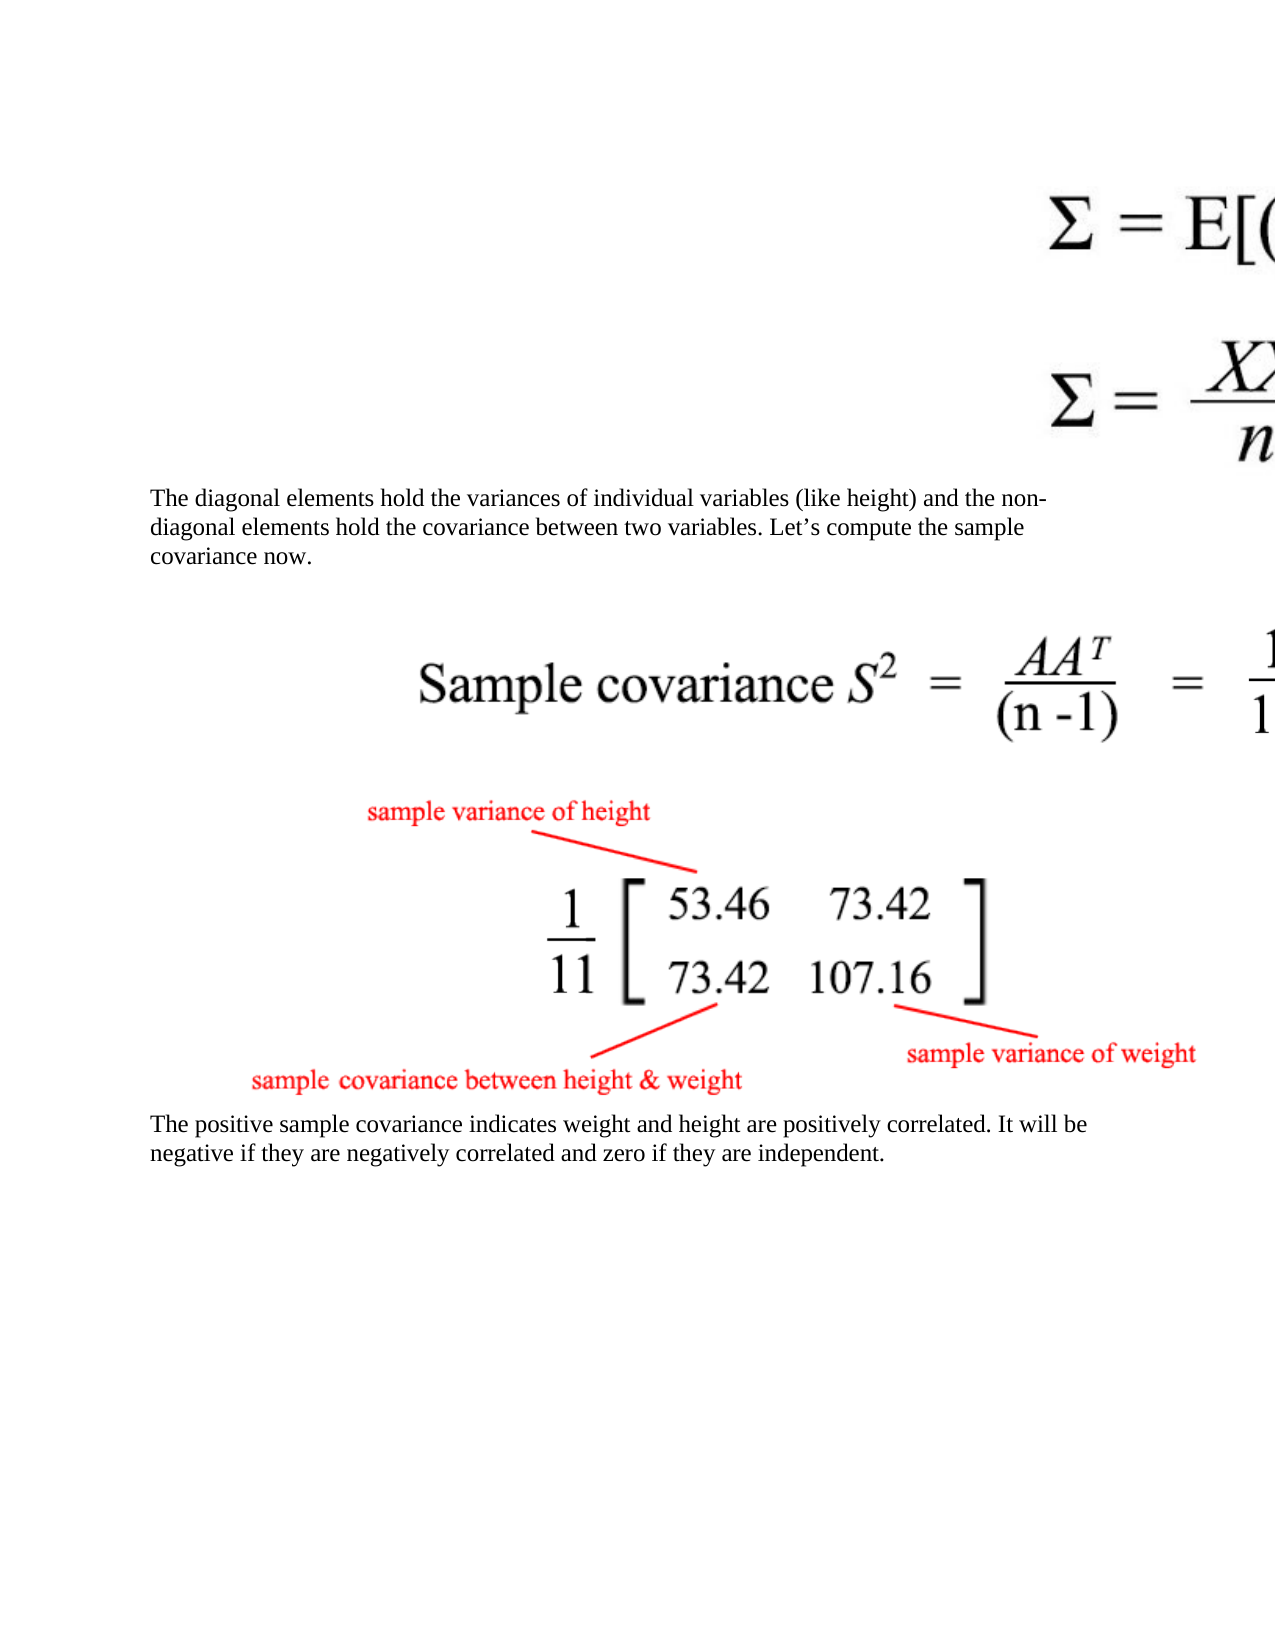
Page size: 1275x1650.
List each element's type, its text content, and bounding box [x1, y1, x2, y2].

picture [150, 789, 1275, 1108]
picture [150, 150, 1275, 482]
text The diagonal elements hold the variances of individual variables (like height) and the non-diagonal elements hold the covariance between two variables. Let’s compute the sample covariance now. [150, 483, 1125, 569]
text The positive sample covariance indicates weight and height are positively correlated. It will be negative if they are negatively correlated and zero if they are independent. [150, 1109, 1125, 1167]
picture [150, 600, 1275, 757]
